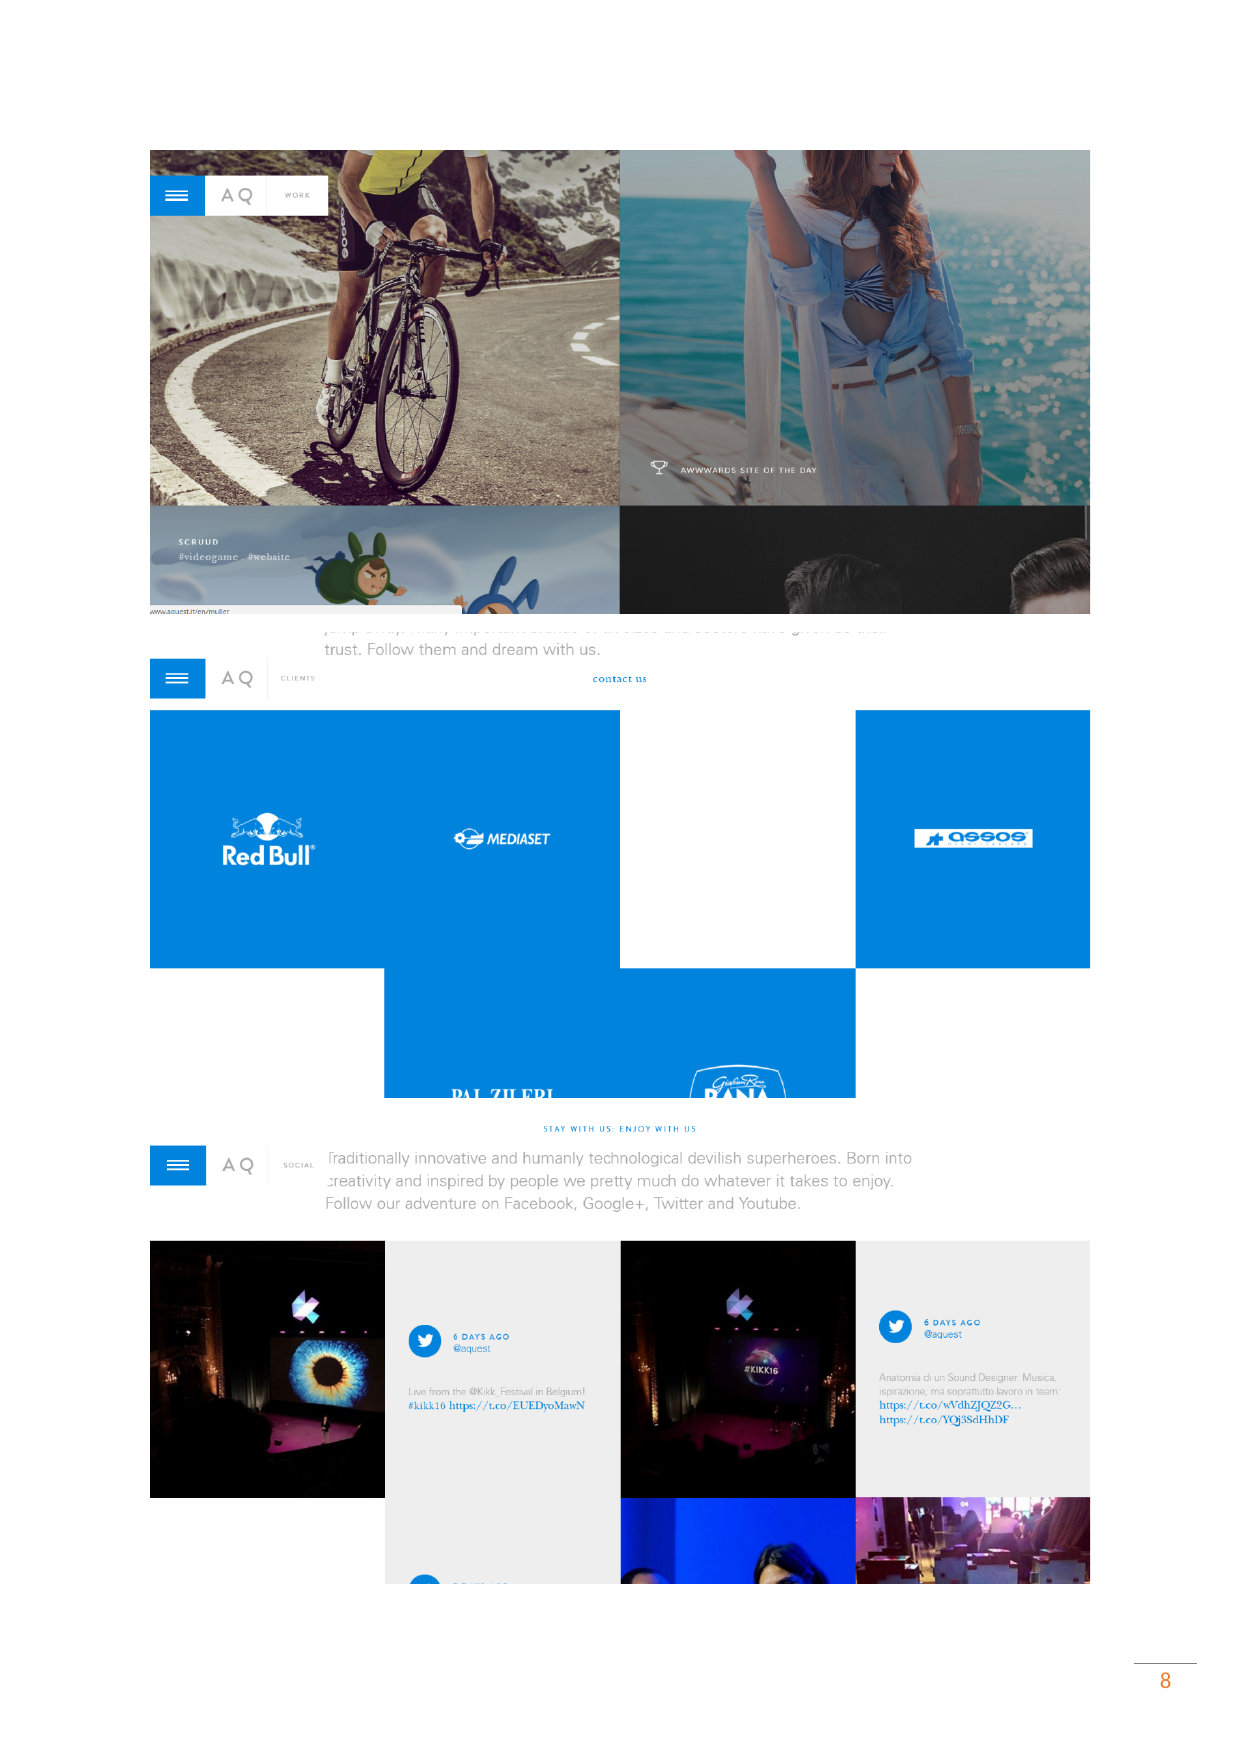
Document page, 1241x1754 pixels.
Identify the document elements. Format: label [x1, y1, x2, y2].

picture [150, 150, 1091, 614]
picture [150, 632, 1091, 1098]
picture [150, 1116, 1091, 1584]
